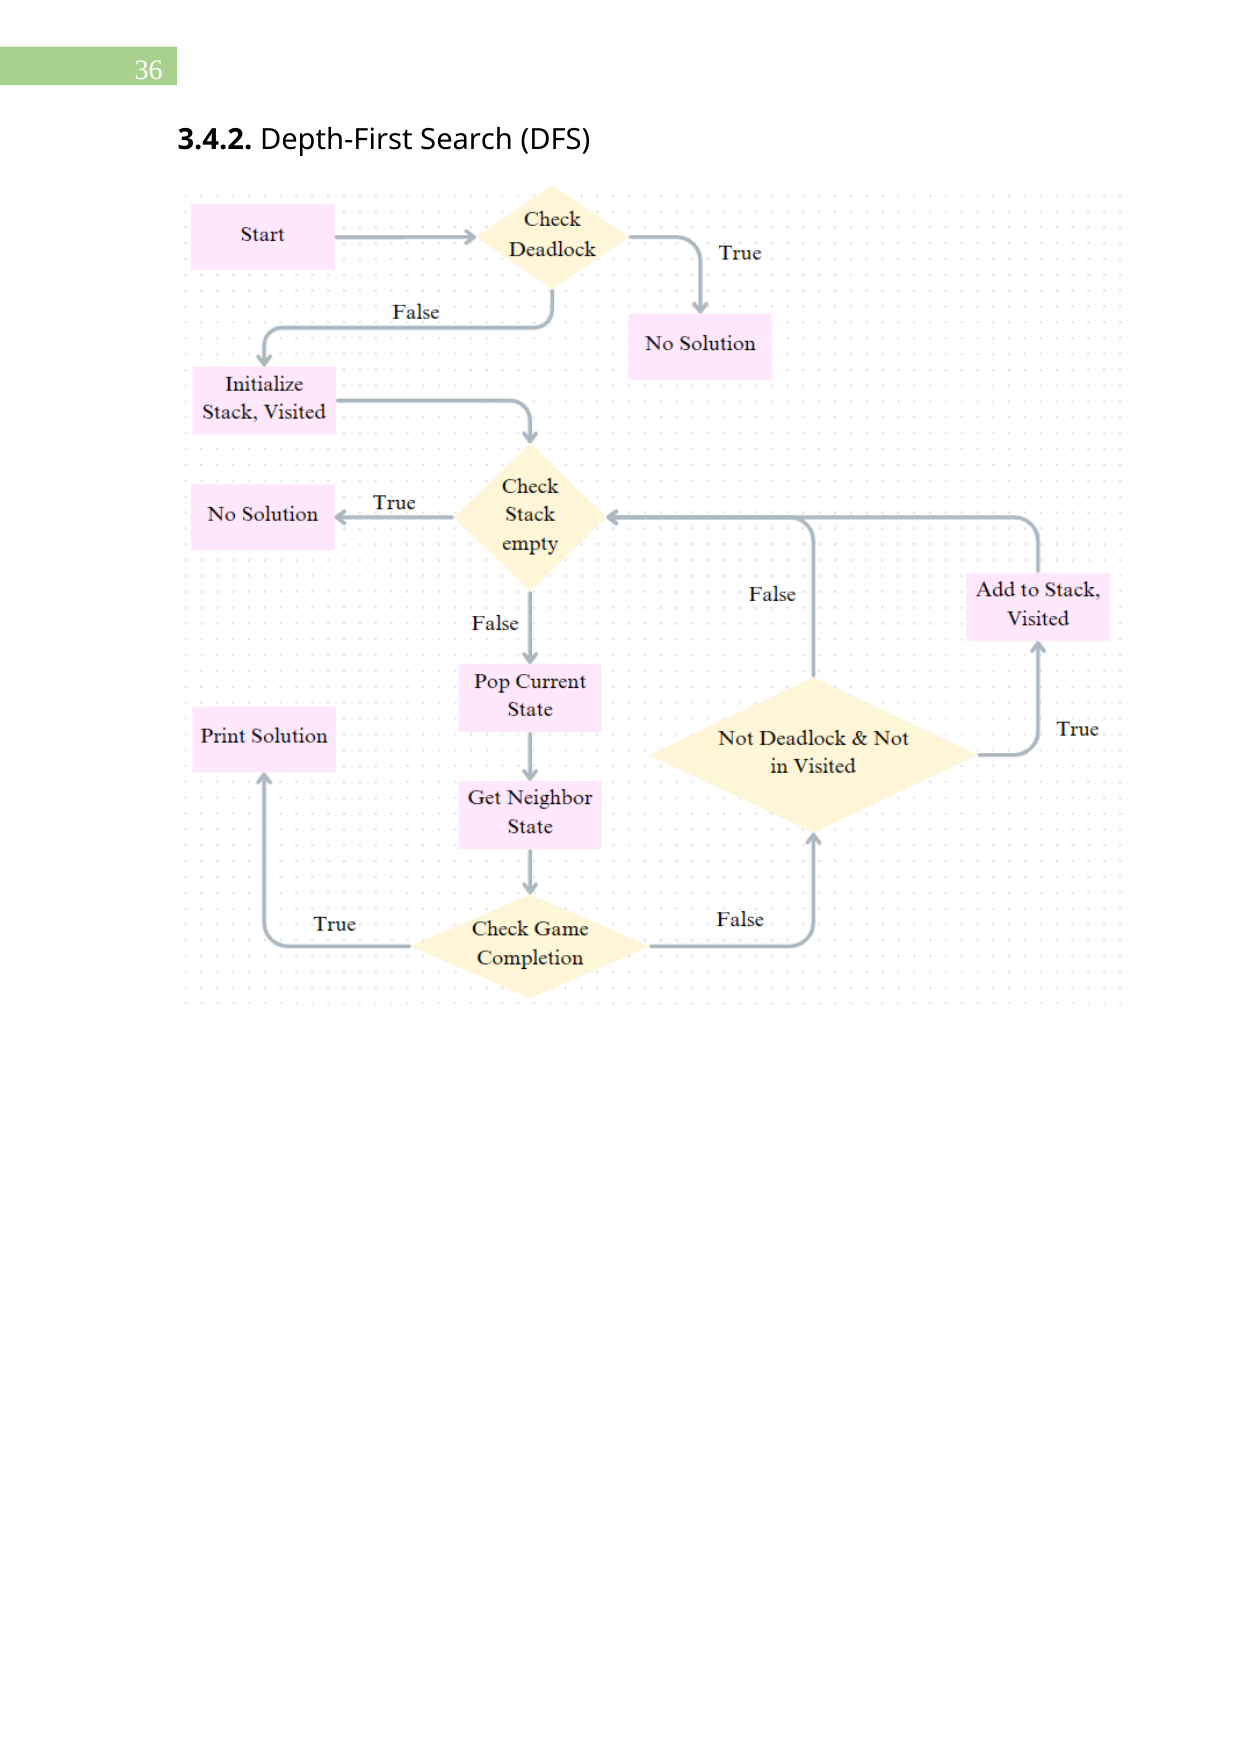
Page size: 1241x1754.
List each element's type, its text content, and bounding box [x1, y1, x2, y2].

picture [177, 183, 1123, 1004]
subtitle 3.4.2. Depth-First Search (DFS) [177, 118, 1122, 158]
